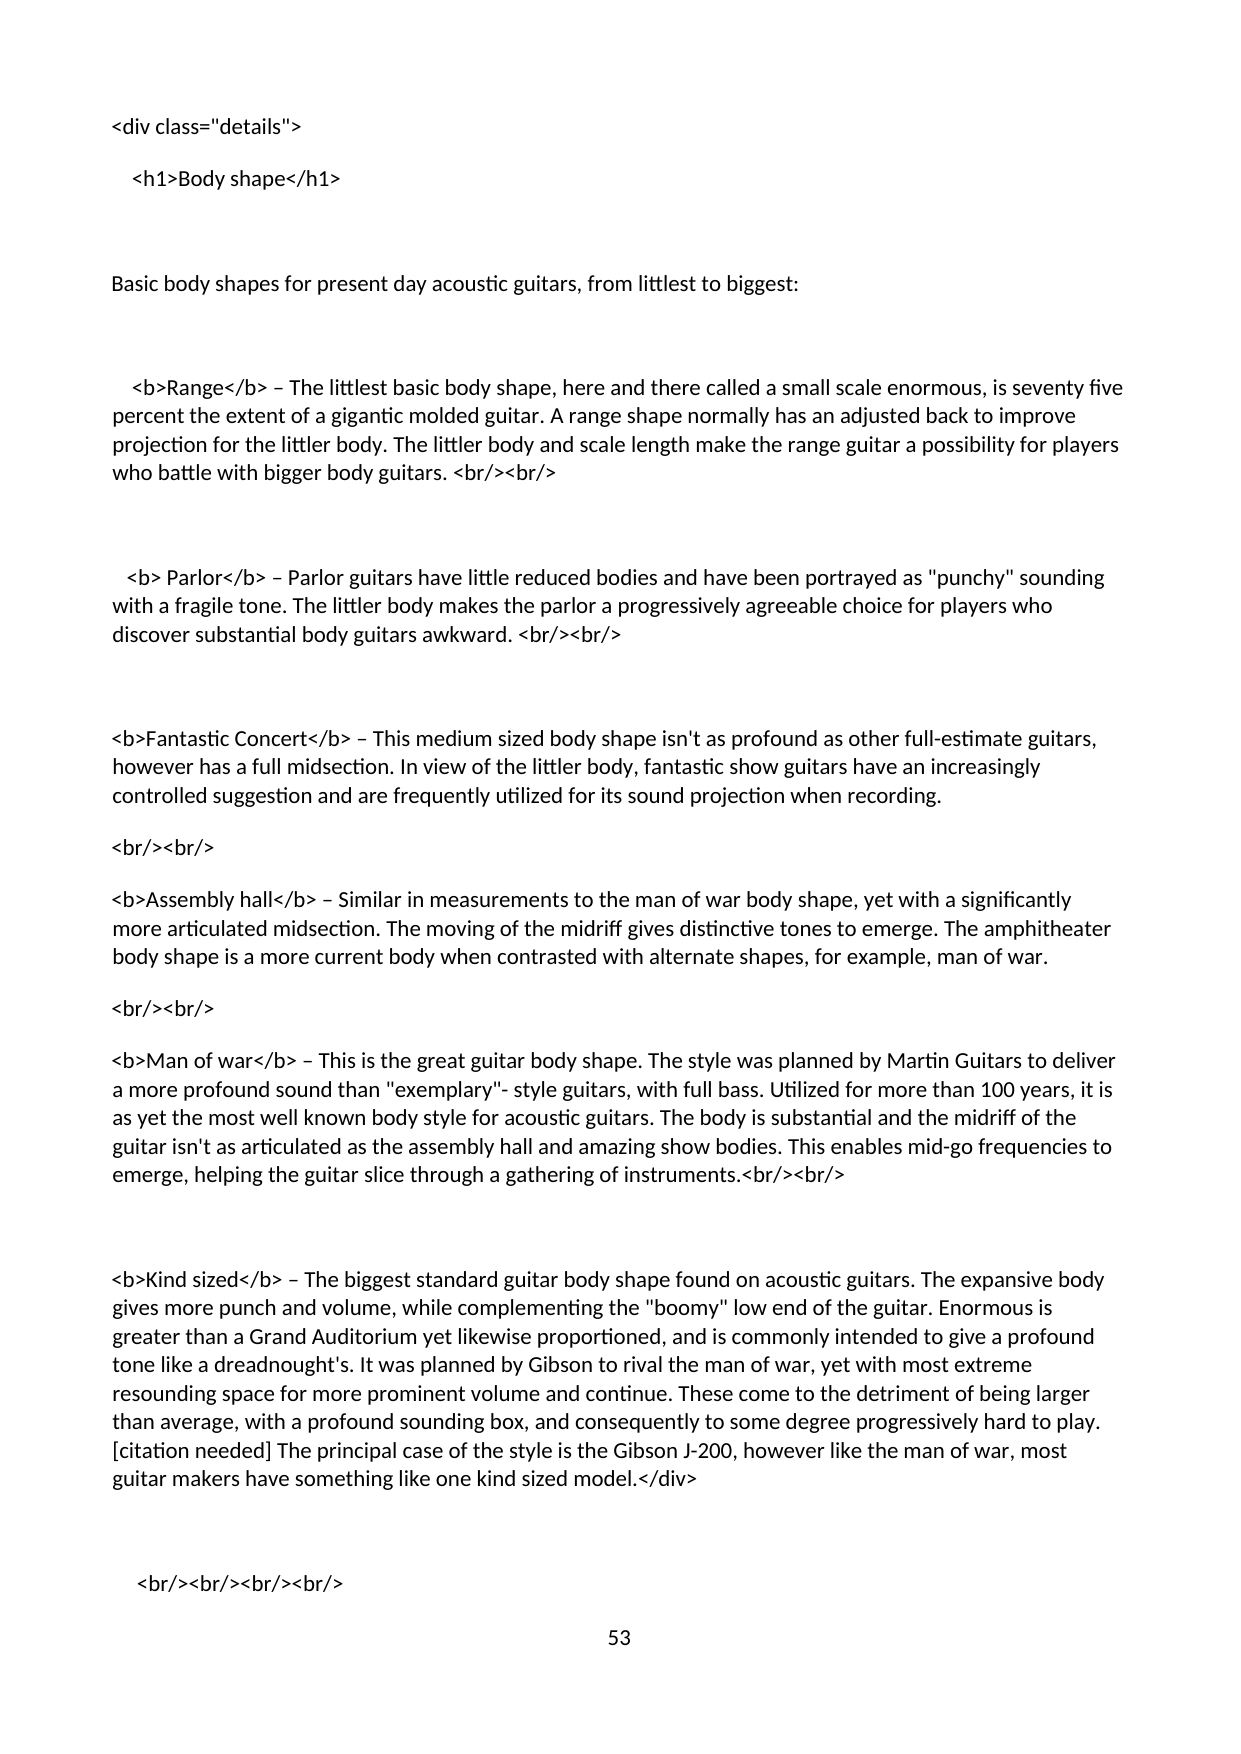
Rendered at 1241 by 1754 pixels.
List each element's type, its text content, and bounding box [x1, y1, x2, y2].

text <br/><br/> [111, 833, 1127, 861]
text <b> Parlor</b> – Parlor guitars have little reduced bodies and have been portrayed as "punchy" sounding with a fragile tone. The littler body makes the parlor a progressively agreeable choice for players who discover substantial body guitars awkward. <br/><br/> [111, 563, 1127, 648]
text <b>Assembly hall</b> – Similar in measurements to the man of war body shape, yet with a significantly more articulated midsection. The moving of the midriff gives distinctive tones to emerge. The amphitheater body shape is a more current body when contrasted with alternate shapes, for example, man of war. [111, 885, 1127, 970]
text <div class="details"> [111, 112, 1127, 141]
text <br/><br/><br/><br/> [111, 1569, 1127, 1597]
text <b>Fantastic Concert</b> – This medium sized body shape isn't as profound as other full-estimate guitars, however has a full midsection. In view of the littler body, fantastic show guitars have an increasingly controlled suggestion and are frequently utilized for its sound projection when recording. [111, 724, 1127, 809]
text Basic body shapes for present day acoustic guitars, from littlest to biggest: [111, 269, 1127, 297]
text <b>Man of war</b> – This is the great guitar body shape. The style was planned by Martin Guitars to deliver a more profound sound than "exemplary"- style guitars, with full bass. Utilized for more than 100 years, it is as yet the most well known body style for acoustic guitars. The body is substantial and the midriff of the guitar isn't as articulated as the assembly hall and amazing show bodies. This enables mid-go frequencies to emerge, helping the guitar slice through a gathering of instruments.<br/><br/> [111, 1046, 1127, 1189]
text <br/><br/> [111, 994, 1127, 1022]
text <b>Range</b> – The littlest basic body shape, here and there called a small scale enormous, is seventy five percent the extent of a gigantic molded guitar. A range shape normally has an adjusted back to improve projection for the littler body. The littler body and scale length make the range guitar a possibility for players who battle with bigger body guitars. <br/><br/> [111, 373, 1127, 487]
text <h1>Body shape</h1> [111, 164, 1127, 193]
text <b>Kind sized</b> – The biggest standard guitar body shape found on acoustic guitars. The expansive body gives more punch and volume, while complementing the "boomy" low end of the guitar. Enormous is greater than a Grand Auditorium yet likewise proportioned, and is commonly intended to give a profound tone like a dreadnought's. It was planned by Gibson to rival the man of war, yet with most extreme resounding space for more prominent volume and continue. These come to the detriment of being larger than average, with a profound sounding box, and consequently to some degree progressively hard to play.[citation needed] The principal case of the style is the Gibson J-200, however like the man of war, most guitar makers have something like one kind sized model.</div> [111, 1265, 1127, 1493]
